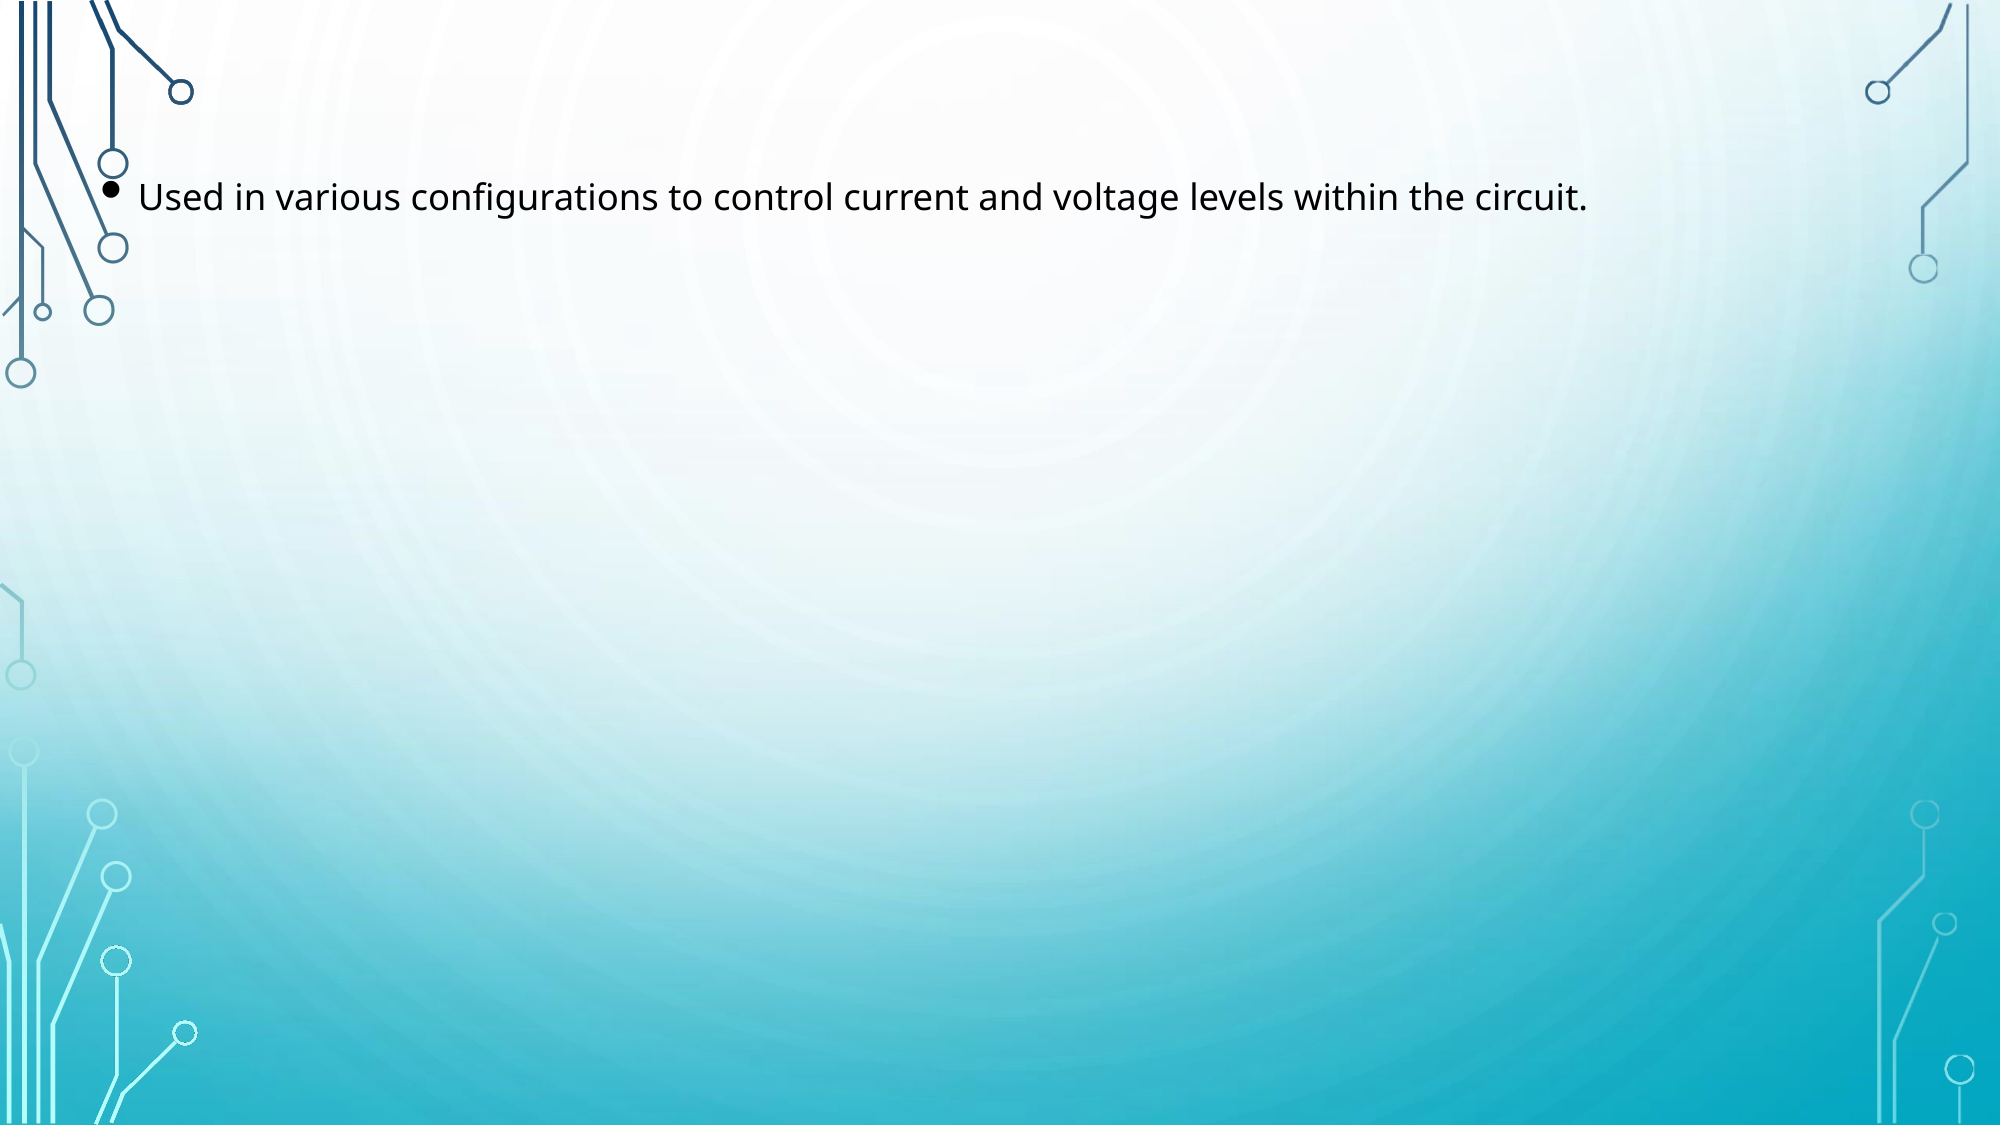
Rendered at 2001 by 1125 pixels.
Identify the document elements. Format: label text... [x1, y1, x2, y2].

picture [0, 0, 2000, 1125]
list Used in various configurations to control current and voltage levels within the circuit. [100, 152, 1912, 224]
